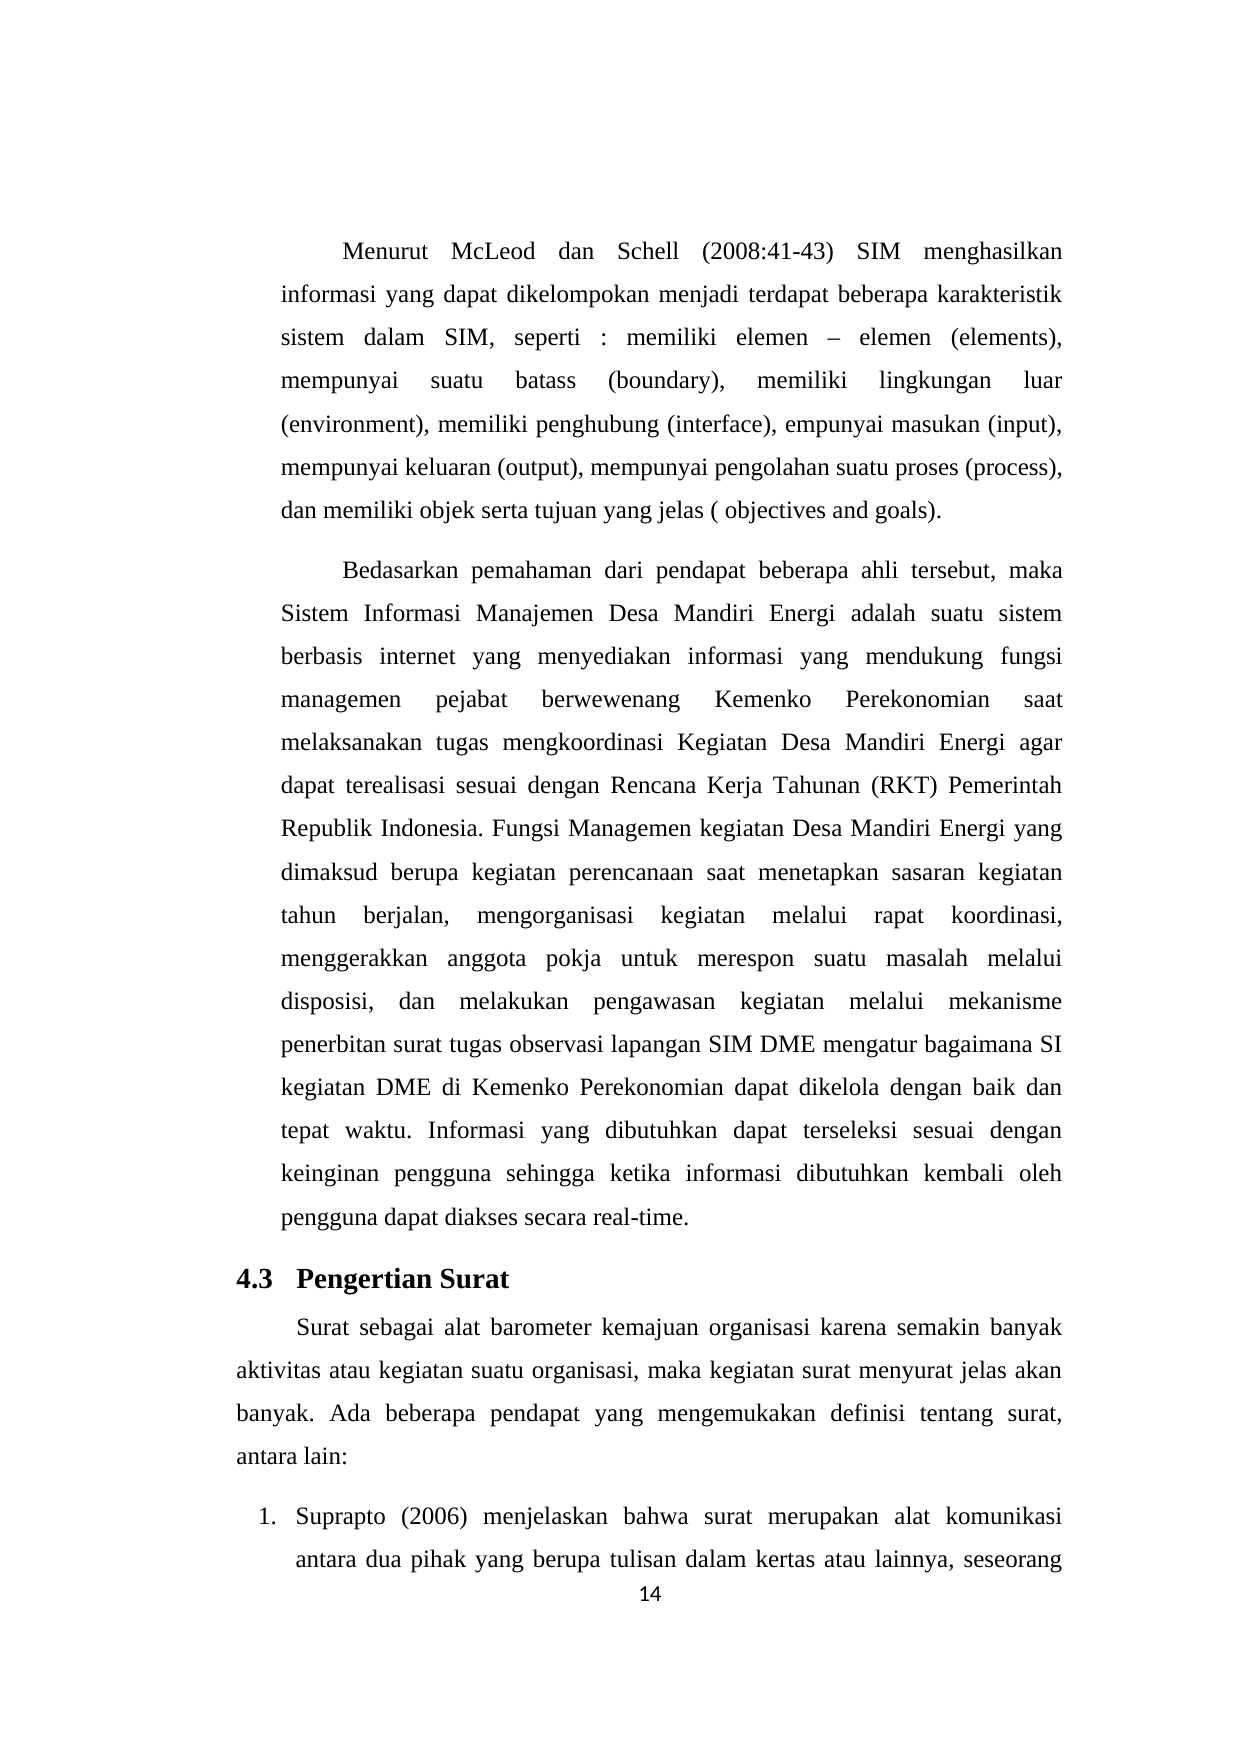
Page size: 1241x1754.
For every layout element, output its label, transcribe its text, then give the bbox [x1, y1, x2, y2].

text Menurut McLeod dan Schell (2008:41-43) SIM menghasilkan informasi yang dapat dikelompokan menjadi terdapat beberapa karakteristik sistem dalam SIM, seperti : memiliki elemen – elemen (elements), mempunyai suatu batass (boundary), memiliki lingkungan luar (environment), memiliki penghubung (interface), empunyai masukan (input), mempunyai keluaran (output), mempunyai pengolahan suatu proses (process), dan memiliki objek serta tujuan yang jelas ( objectives and goals). [281, 236, 1063, 524]
subtitle Pengertian Surat [236, 1261, 1063, 1295]
text Bedasarkan pemahaman dari pendapat beberapa ahli tersebut, maka Sistem Informasi Manajemen Desa Mandiri Energi adalah suatu sistem berbasis internet yang menyediakan informasi yang mendukung fungsi managemen pejabat berwewenang Kemenko Perekonomian saat melaksanakan tugas mengkoordinasi Kegiatan Desa Mandiri Energi agar dapat terealisasi sesuai dengan Rencana Kerja Tahunan (RKT) Pemerintah Republik Indonesia. Fungsi Managemen kegiatan Desa Mandiri Energi yang dimaksud berupa kegiatan perencanaan saat menetapkan sasaran kegiatan tahun berjalan, mengorganisasi kegiatan melalui rapat koordinasi, menggerakkan anggota pokja untuk merespon suatu masalah melalui disposisi, dan melakukan pengawasan kegiatan melalui mekanisme penerbitan surat tugas observasi lapangan SIM DME mengatur bagaimana SI kegiatan DME di Kemenko Perekonomian dapat dikelola dengan baik dan tepat waktu. Informasi yang dibutuhkan dapat terseleksi sesuai dengan keinginan pengguna sehingga ketika informasi dibutuhkan kembali oleh pengguna dapat diakses secara real-time. [281, 555, 1063, 1230]
text Surat sebagai alat barometer kemajuan organisasi karena semakin banyak aktivitas atau kegiatan suatu organisasi, maka kegiatan surat menyurat jelas akan banyak. Ada beberapa pendapat yang mengemukakan definisi tentang surat, antara lain: [236, 1312, 1063, 1470]
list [258, 1501, 1063, 1573]
